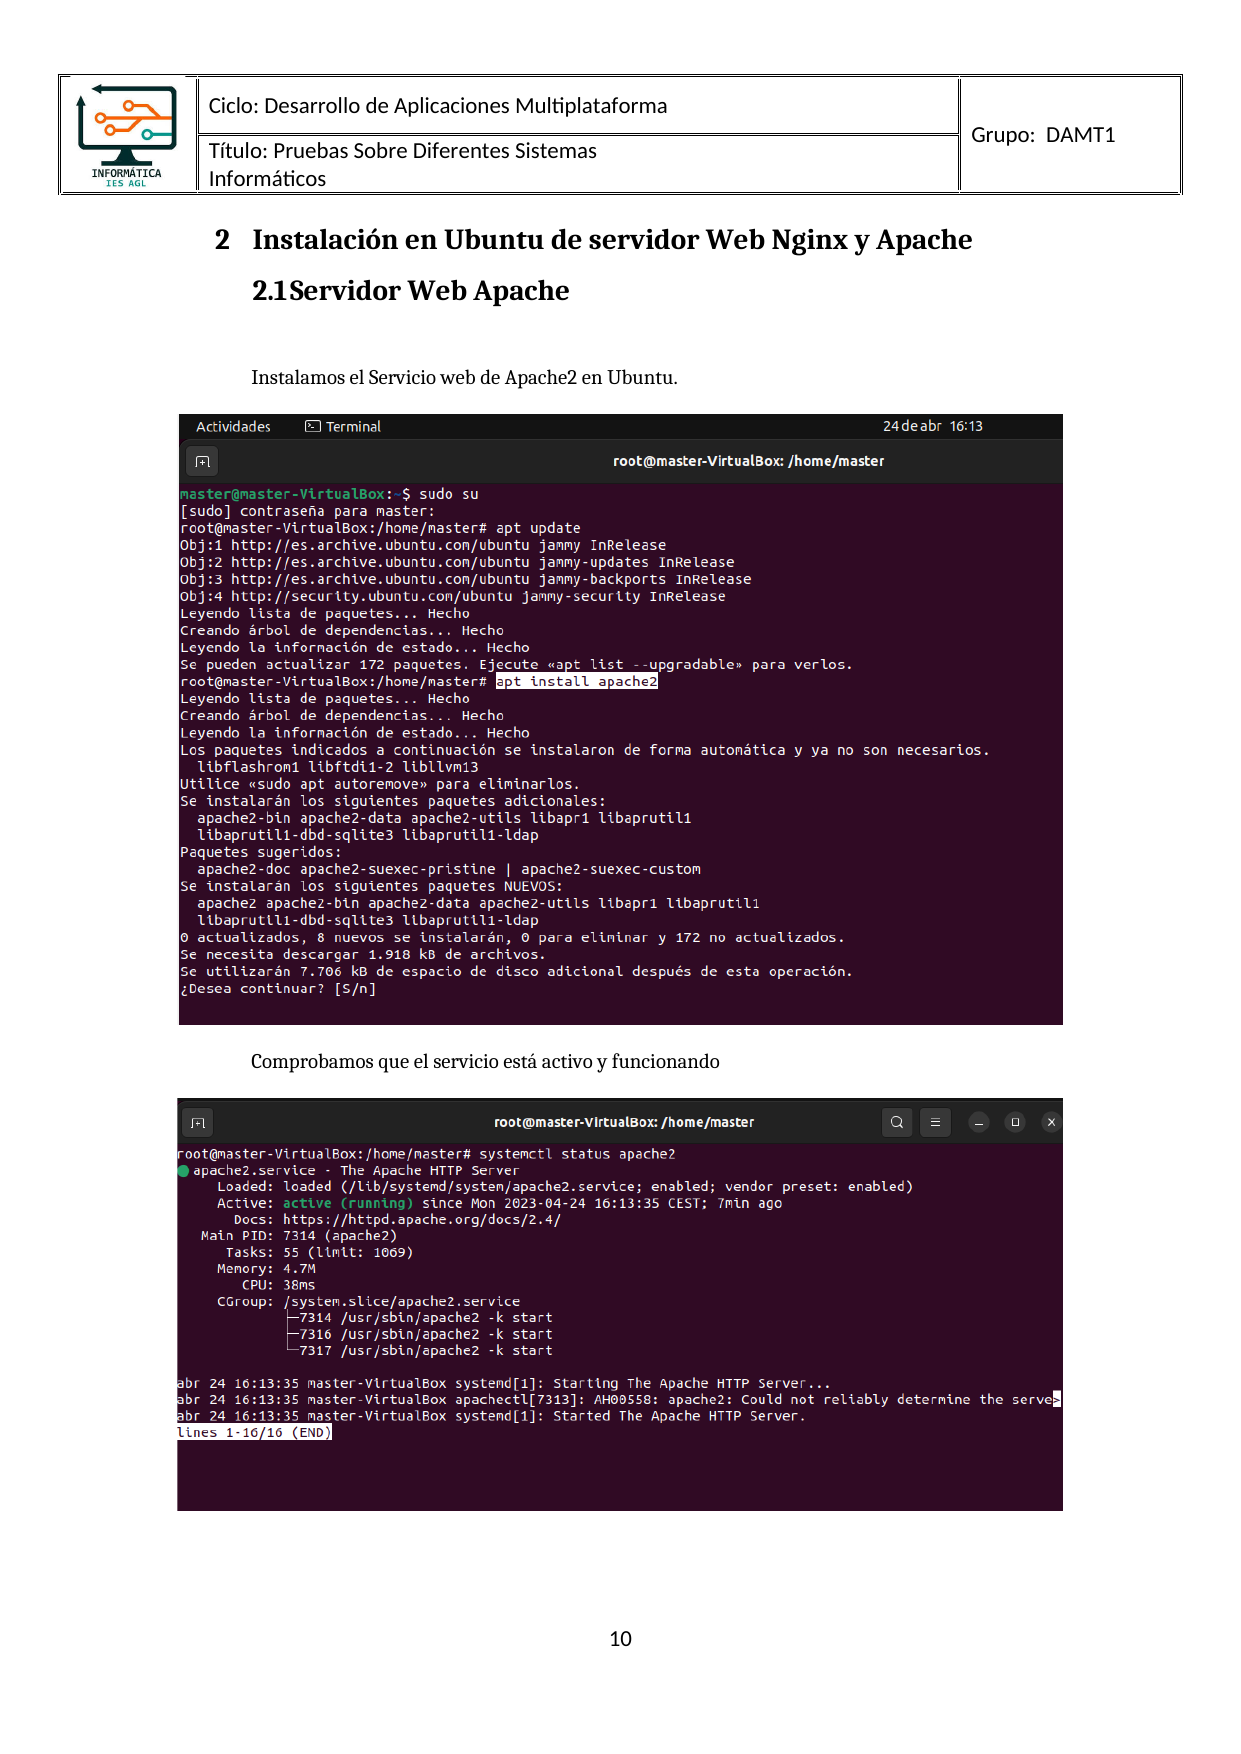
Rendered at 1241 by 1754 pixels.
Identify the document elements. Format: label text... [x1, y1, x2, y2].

picture [177, 414, 1063, 1025]
picture [177, 1098, 1063, 1511]
picture [70, 76, 186, 192]
subtitle Instalación en Ubuntu de servidor Web Nginx y Apache [215, 223, 1063, 257]
text Instalamos el Servicio web de Apache2 en Ubuntu. [177, 366, 1063, 390]
subtitle Servidor Web Apache [252, 274, 1063, 308]
text Comprobamos que el servicio está activo y funcionando [177, 1050, 1063, 1074]
